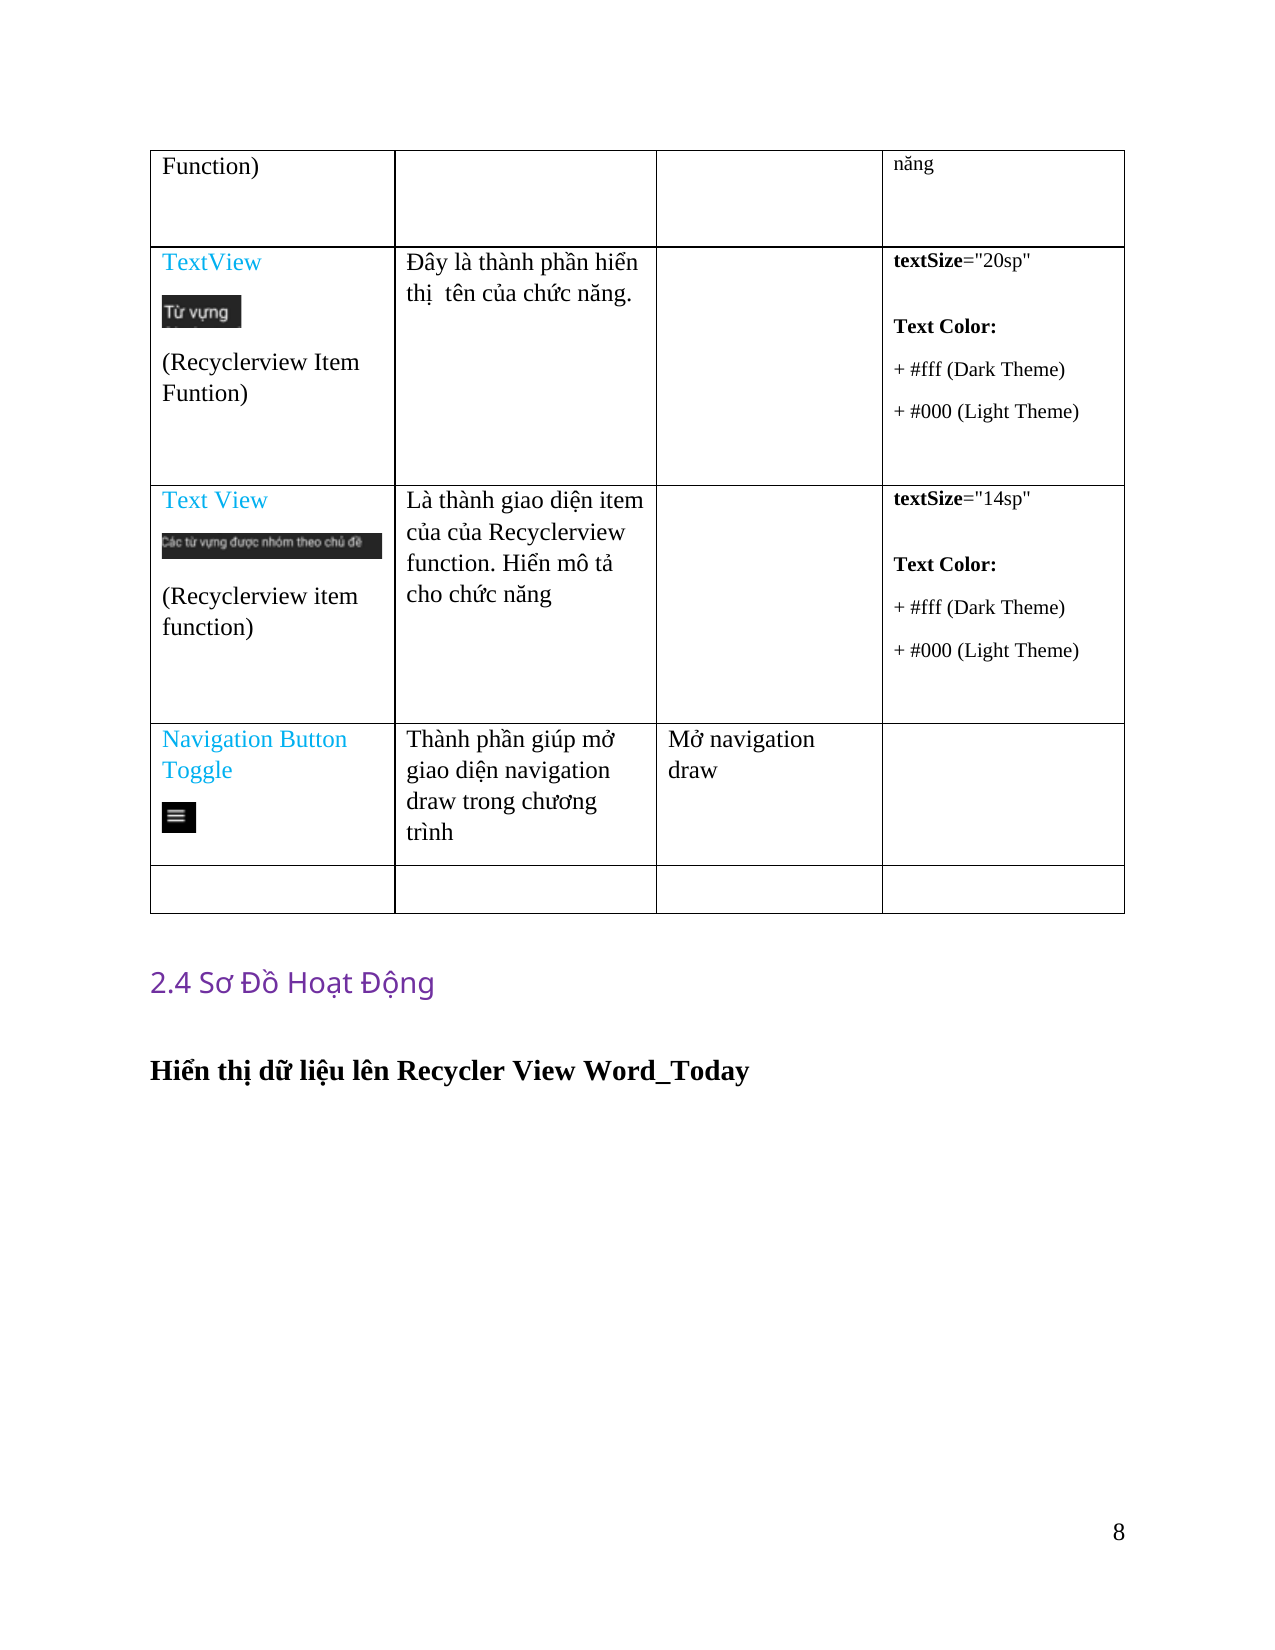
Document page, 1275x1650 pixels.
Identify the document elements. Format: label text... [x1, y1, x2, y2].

table_cell [657, 151, 882, 246]
table_cell [657, 248, 882, 484]
picture [161, 802, 197, 833]
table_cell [151, 151, 394, 246]
text Hiển thị dữ liệu lên Recycler View Word_Today [150, 1053, 1125, 1086]
table_cell Navigation Button Toggle [151, 724, 394, 864]
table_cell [883, 151, 1124, 246]
table_cell Thành phần giúp mở giao diện navigation draw trong chương trình [396, 724, 656, 864]
table_cell Mở navigation draw [657, 724, 882, 864]
table_cell textSize="20sp" Text Color: + #fff (Dark Theme) + #000 (Light Theme) [883, 248, 1124, 484]
table_cell Đây là thành phần hiển thị tên của chức năng. [396, 248, 656, 484]
table_cell [883, 866, 1124, 913]
table_cell [657, 486, 882, 723]
subtitle 2.4 Sơ Đồ Hoạt Động [150, 962, 1125, 1002]
picture [161, 533, 383, 559]
table_cell textSize="14sp" Text Color: + #fff (Dark Theme) + #000 (Light Theme) [883, 486, 1124, 723]
table_cell Text View (Recyclerview item function) [151, 486, 394, 723]
table_cell [396, 866, 656, 913]
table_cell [396, 151, 656, 246]
table_cell [151, 866, 394, 913]
table_cell [657, 866, 882, 913]
table_cell [883, 724, 1124, 864]
picture [161, 295, 242, 328]
table_cell TextView (Recyclerview Item Funtion) [151, 248, 394, 484]
table_cell Là thành giao diện item của của Recyclerview function. Hiển mô tả cho chức năng [396, 486, 656, 723]
